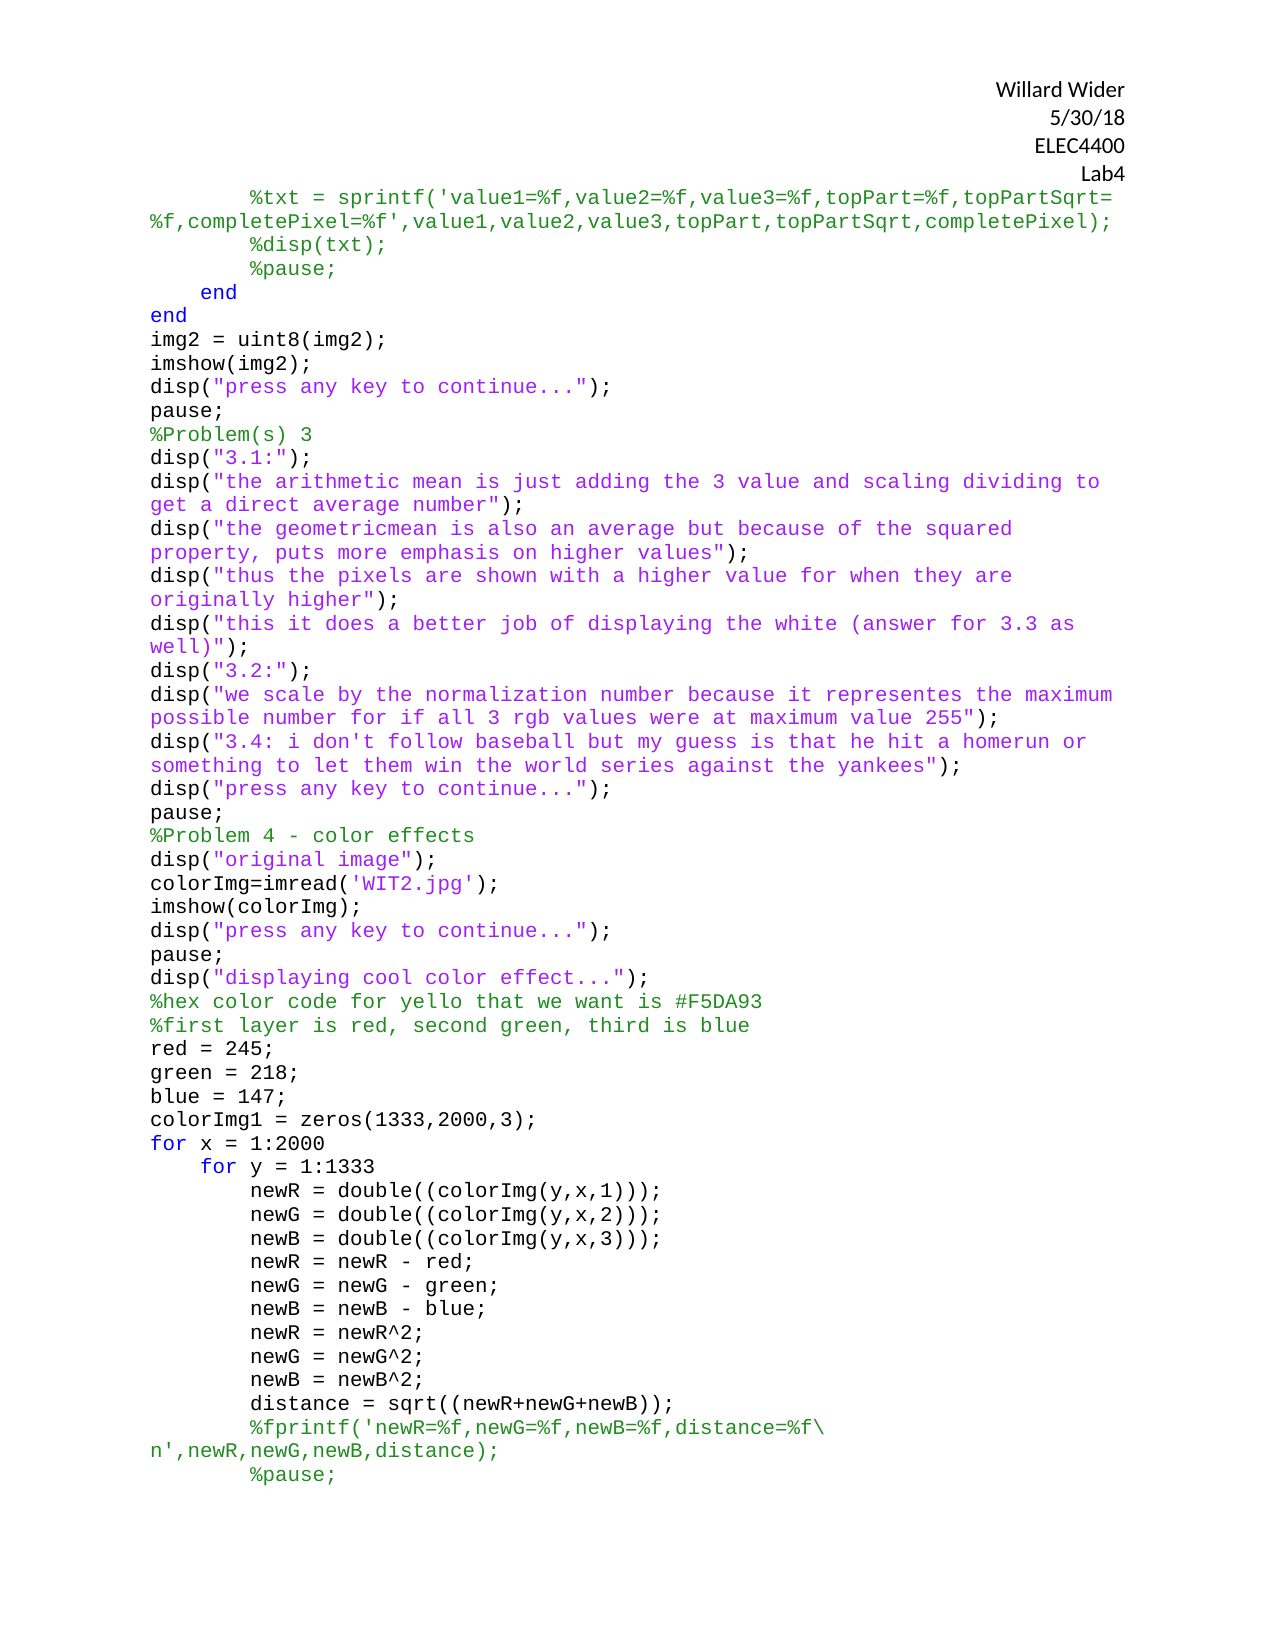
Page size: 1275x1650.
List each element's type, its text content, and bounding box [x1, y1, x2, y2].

text disp("3.1:"); [150, 447, 1125, 471]
text disp("the arithmetic mean is just adding the 3 value and scaling dividing to get a direct average number"); [150, 471, 1125, 518]
text %pause; [150, 258, 1125, 282]
text disp("press any key to continue..."); [150, 376, 1125, 400]
text disp("original image"); [150, 849, 1125, 873]
text newB = double((colorImg(y,x,3))); [150, 1227, 1125, 1251]
text disp("press any key to continue..."); [150, 778, 1125, 802]
text %Problem(s) 3 [150, 423, 1125, 447]
text img2 = uint8(img2); [150, 329, 1125, 353]
text end [150, 305, 1125, 329]
text pause; [150, 944, 1125, 967]
text %txt = sprintf('value1=%f,value2=%f,value3=%f,topPart=%f,topPartSqrt=%f,completePixel=%f',value1,value2,value3,topPart,topPartSqrt,completePixel); [150, 187, 1125, 234]
text pause; [150, 802, 1125, 826]
text disp("thus the pixels are shown with a higher value for when they are originally higher"); [150, 565, 1125, 613]
text red = 245; [150, 1038, 1125, 1062]
text disp("we scale by the normalization number because it representes the maximum possible number for if all 3 rgb values were at maximum value 255"); [150, 684, 1125, 731]
text %hex color code for yello that we want is #F5DA93 [150, 991, 1125, 1015]
text disp("press any key to continue..."); [150, 920, 1125, 944]
text disp("3.2:"); [150, 660, 1125, 684]
text newR = double((colorImg(y,x,1))); [150, 1180, 1125, 1204]
text newB = newB^2; [150, 1369, 1125, 1393]
text disp("the geometricmean is also an average but because of the squared property, puts more emphasis on higher values"); [150, 518, 1125, 565]
text pause; [150, 400, 1125, 423]
text newB = newB - blue; [150, 1298, 1125, 1322]
text end [150, 282, 1125, 305]
text %Problem 4 - color effects [150, 826, 1125, 849]
text blue = 147; [150, 1086, 1125, 1109]
text %first layer is red, second green, third is blue [150, 1015, 1125, 1038]
text newR = newR - red; [150, 1251, 1125, 1275]
text newG = double((colorImg(y,x,2))); [150, 1204, 1125, 1227]
text %fprintf('newR=%f,newG=%f,newB=%f,distance=%f\n',newR,newG,newB,distance); [150, 1417, 1125, 1464]
text newG = newG - green; [150, 1275, 1125, 1298]
text for y = 1:1333 [150, 1157, 1125, 1180]
text for x = 1:2000 [150, 1133, 1125, 1157]
text %disp(txt); [150, 234, 1125, 258]
text disp("this it does a better job of displaying the white (answer for 3.3 as well)"); [150, 613, 1125, 660]
text colorImg1 = zeros(1333,2000,3); [150, 1109, 1125, 1133]
text newR = newR^2; [150, 1322, 1125, 1346]
text disp("displaying cool color effect..."); [150, 967, 1125, 991]
text colorImg=imread('WIT2.jpg'); [150, 873, 1125, 896]
text green = 218; [150, 1062, 1125, 1086]
text newG = newG^2; [150, 1346, 1125, 1369]
text %pause; [150, 1464, 1125, 1488]
text imshow(colorImg); [150, 896, 1125, 920]
text imshow(img2); [150, 353, 1125, 376]
text disp("3.4: i don't follow baseball but my guess is that he hit a homerun or something to let them win the world series against the yankees"); [150, 731, 1125, 778]
text distance = sqrt((newR+newG+newB)); [150, 1393, 1125, 1417]
